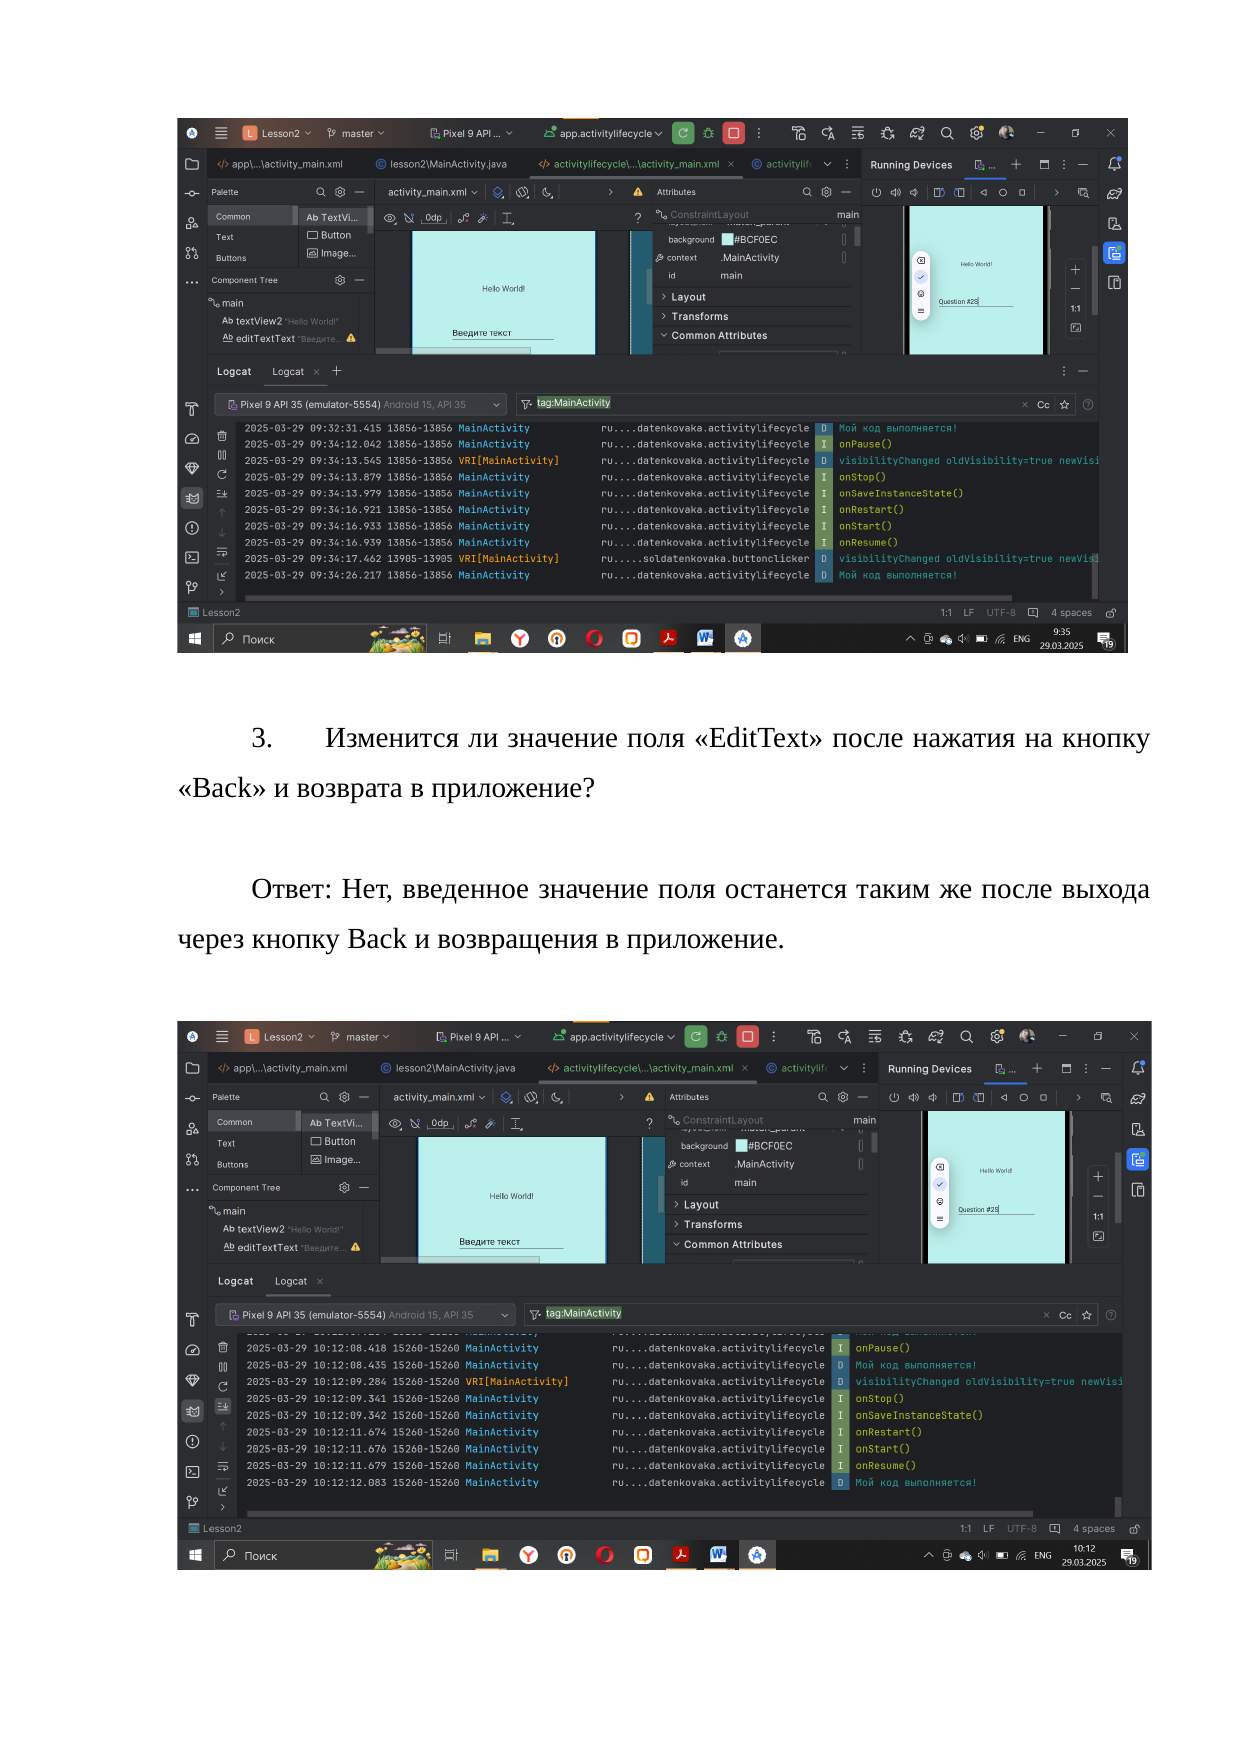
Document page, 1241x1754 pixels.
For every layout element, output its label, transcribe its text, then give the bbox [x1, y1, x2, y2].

picture [177, 118, 1128, 653]
list Изменится ли значение поля «EditText» после нажатия на кнопку «Back» и возврата в приложение? [177, 720, 1152, 804]
picture [177, 1021, 1152, 1570]
text Ответ: Нет, введенное значение поля останется таким же после выхода через кнопку Back и возвращения в приложение. [177, 871, 1152, 955]
